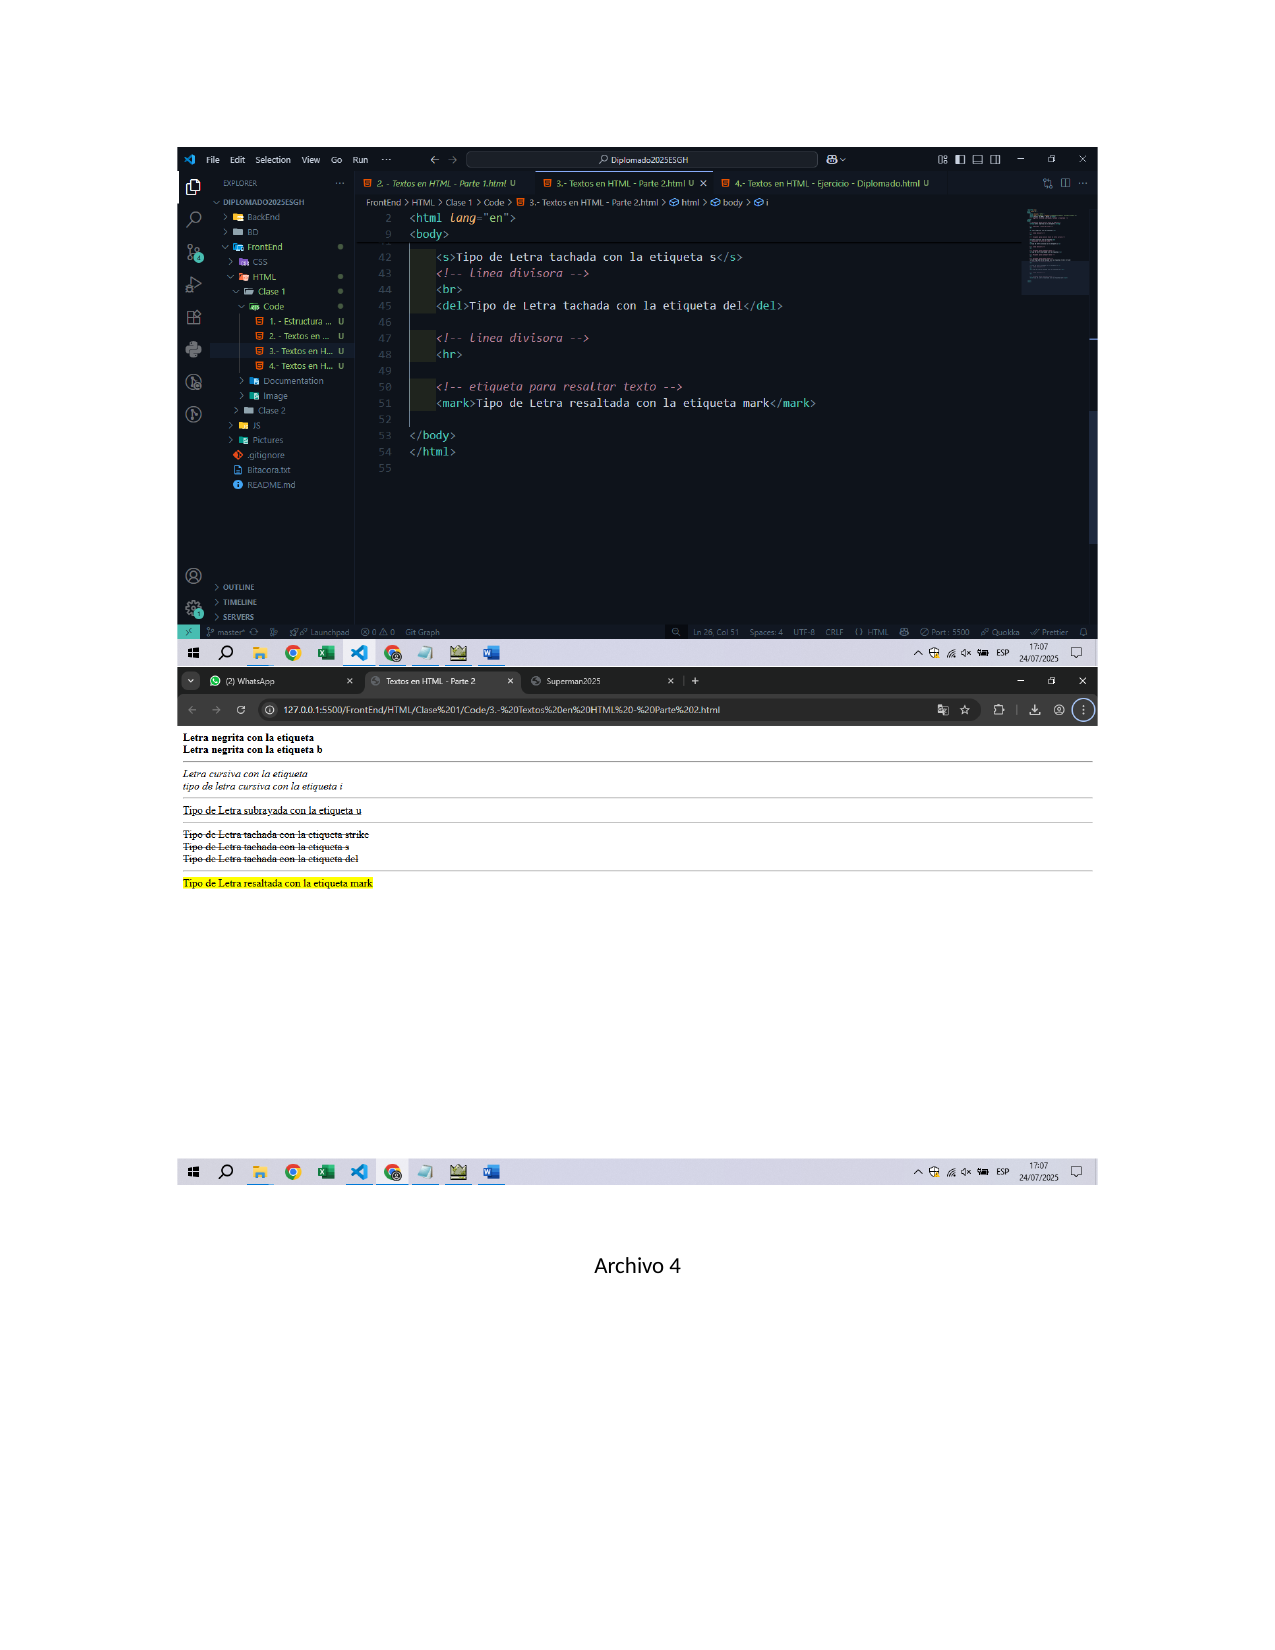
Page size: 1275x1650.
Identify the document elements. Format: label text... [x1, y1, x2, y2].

picture [177, 667, 1098, 1185]
picture [177, 147, 1098, 666]
text Archivo 4 [177, 1251, 1098, 1279]
